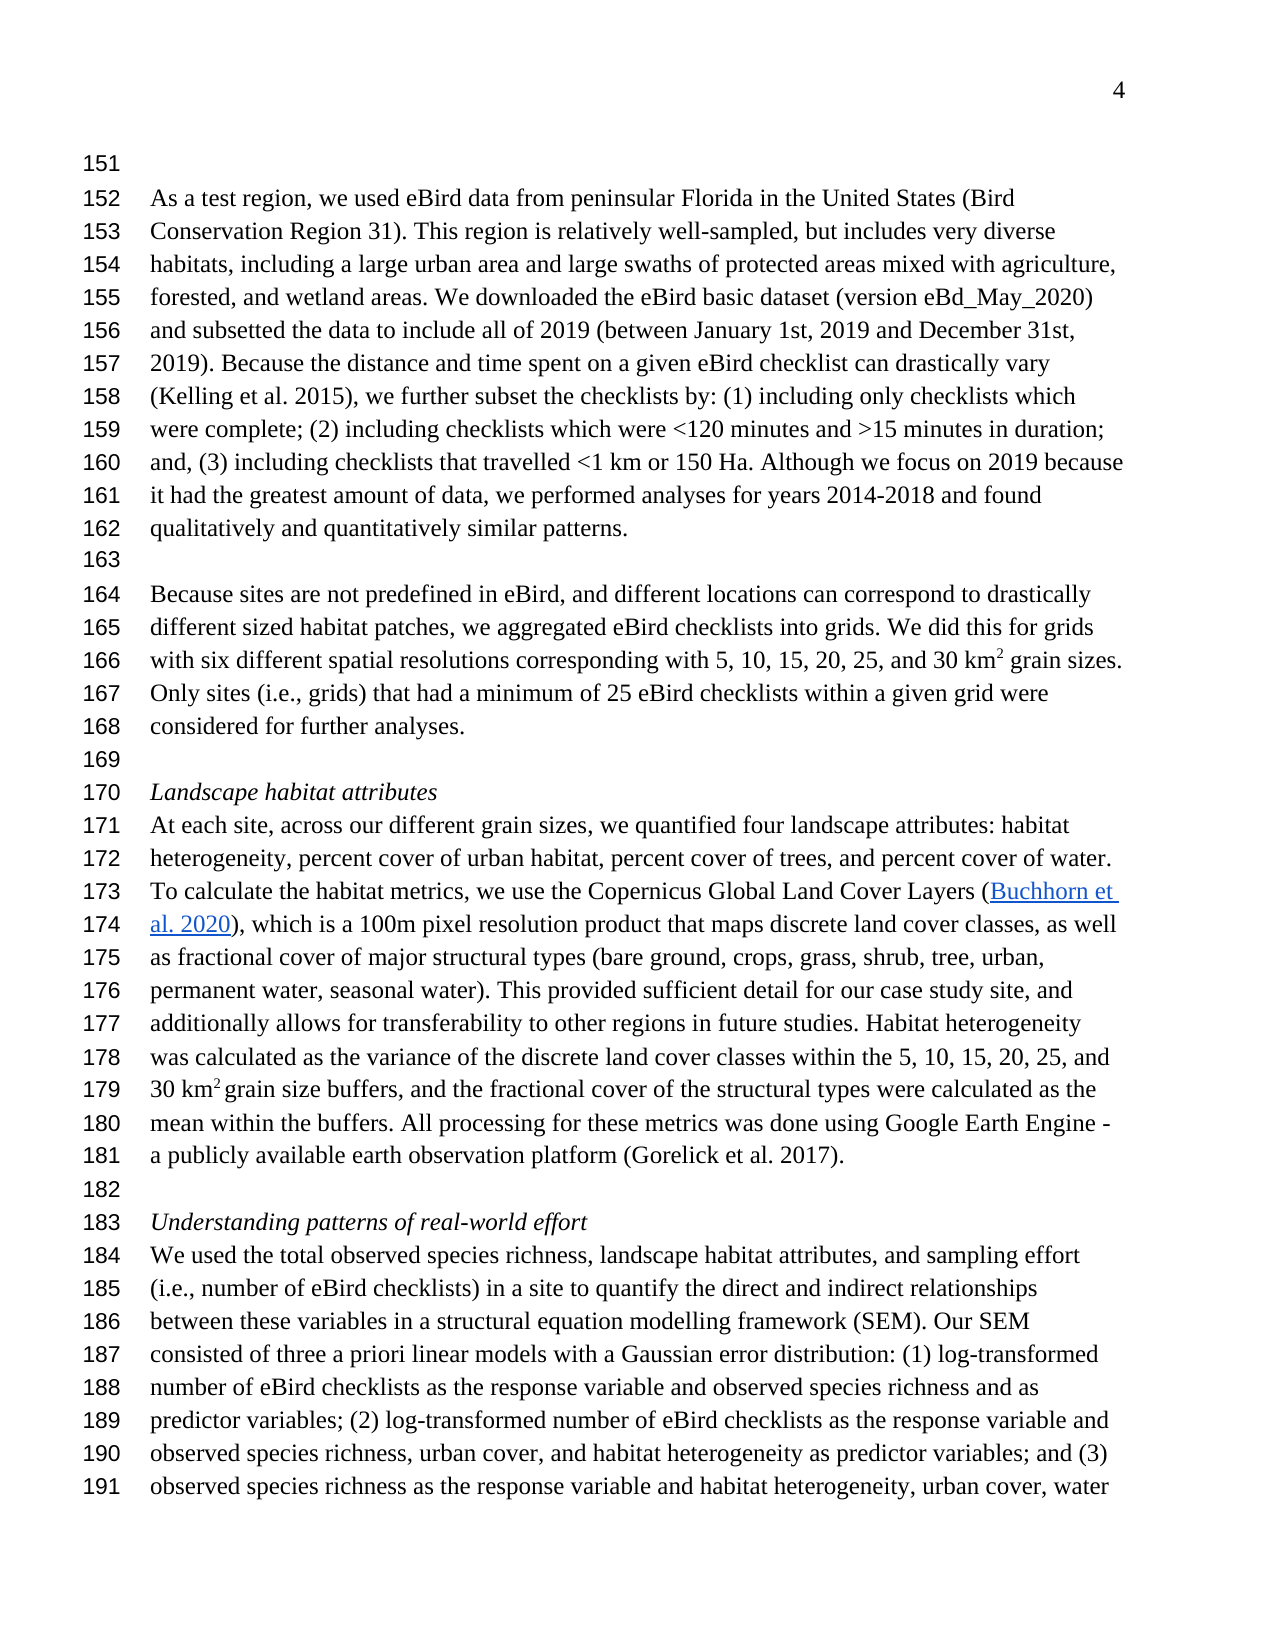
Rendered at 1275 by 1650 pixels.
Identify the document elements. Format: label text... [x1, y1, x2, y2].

text Because sites are not predefined in eBird, and different locations can correspond to drastically different sized habitat patches, we aggregated eBird checklists into grids. We did this for grids with six different spatial resolutions corresponding with 5, 10, 15, 20, 25, and 30 km2 grain sizes. Only sites (i.e., grids) that had a minimum of 25 eBird checklists within a given grid were considered for further analyses. [150, 579, 1125, 740]
text Landscape habitat attributes [150, 777, 1125, 806]
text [150, 1240, 1125, 1499]
text At each site, across our different grain sizes, we quantified four landscape attributes: habitat heterogeneity, percent cover of urban habitat, percent cover of trees, and percent cover of water. To calculate the habitat metrics, we use the Copernicus Global Land Cover Layers (Buchhorn et al. 2020), which is a 100m pixel resolution product that maps discrete land cover classes, as well as fractional cover of major structural types (bare ground, crops, grass, shrub, tree, urban, permanent water, seasonal water). This provided sufficient detail for our case study site, and additionally allows for transferability to other regions in future studies. Habitat heterogeneity was calculated as the variance of the discrete land cover classes within the 5, 10, 15, 20, 25, and 30 km2 grain size buffers, and the fractional cover of the structural types were calculated as the mean within the buffers. All processing for these metrics was done using Google Earth Engine - a publicly available earth observation platform (Gorelick et al. 2017). [150, 810, 1125, 1169]
text Understanding patterns of real-world effort [150, 1207, 1125, 1235]
text As a test region, we used eBird data from peninsular Florida in the United States (Bird Conservation Region 31). This region is relatively well-sampled, but includes very diverse habitats, including a large urban area and large swaths of protected areas mixed with agriculture, forested, and wetland areas. We downloaded the eBird basic dataset (version eBd_May_2020) and subsetted the data to include all of 2019 (between January 1st, 2019 and December 31st, 2019). Because the distance and time spent on a given eBird checklist can drastically vary (Kelling et al. 2015), we further subset the checklists by: (1) including only checklists which were complete; (2) including checklists which were <120 minutes and >15 minutes in duration; and, (3) including checklists that travelled <1 km or 150 Ha. Although we focus on 2019 because it had the greatest amount of data, we performed analyses for years 2014-2018 and found qualitatively and quantitatively similar patterns. [150, 183, 1125, 542]
